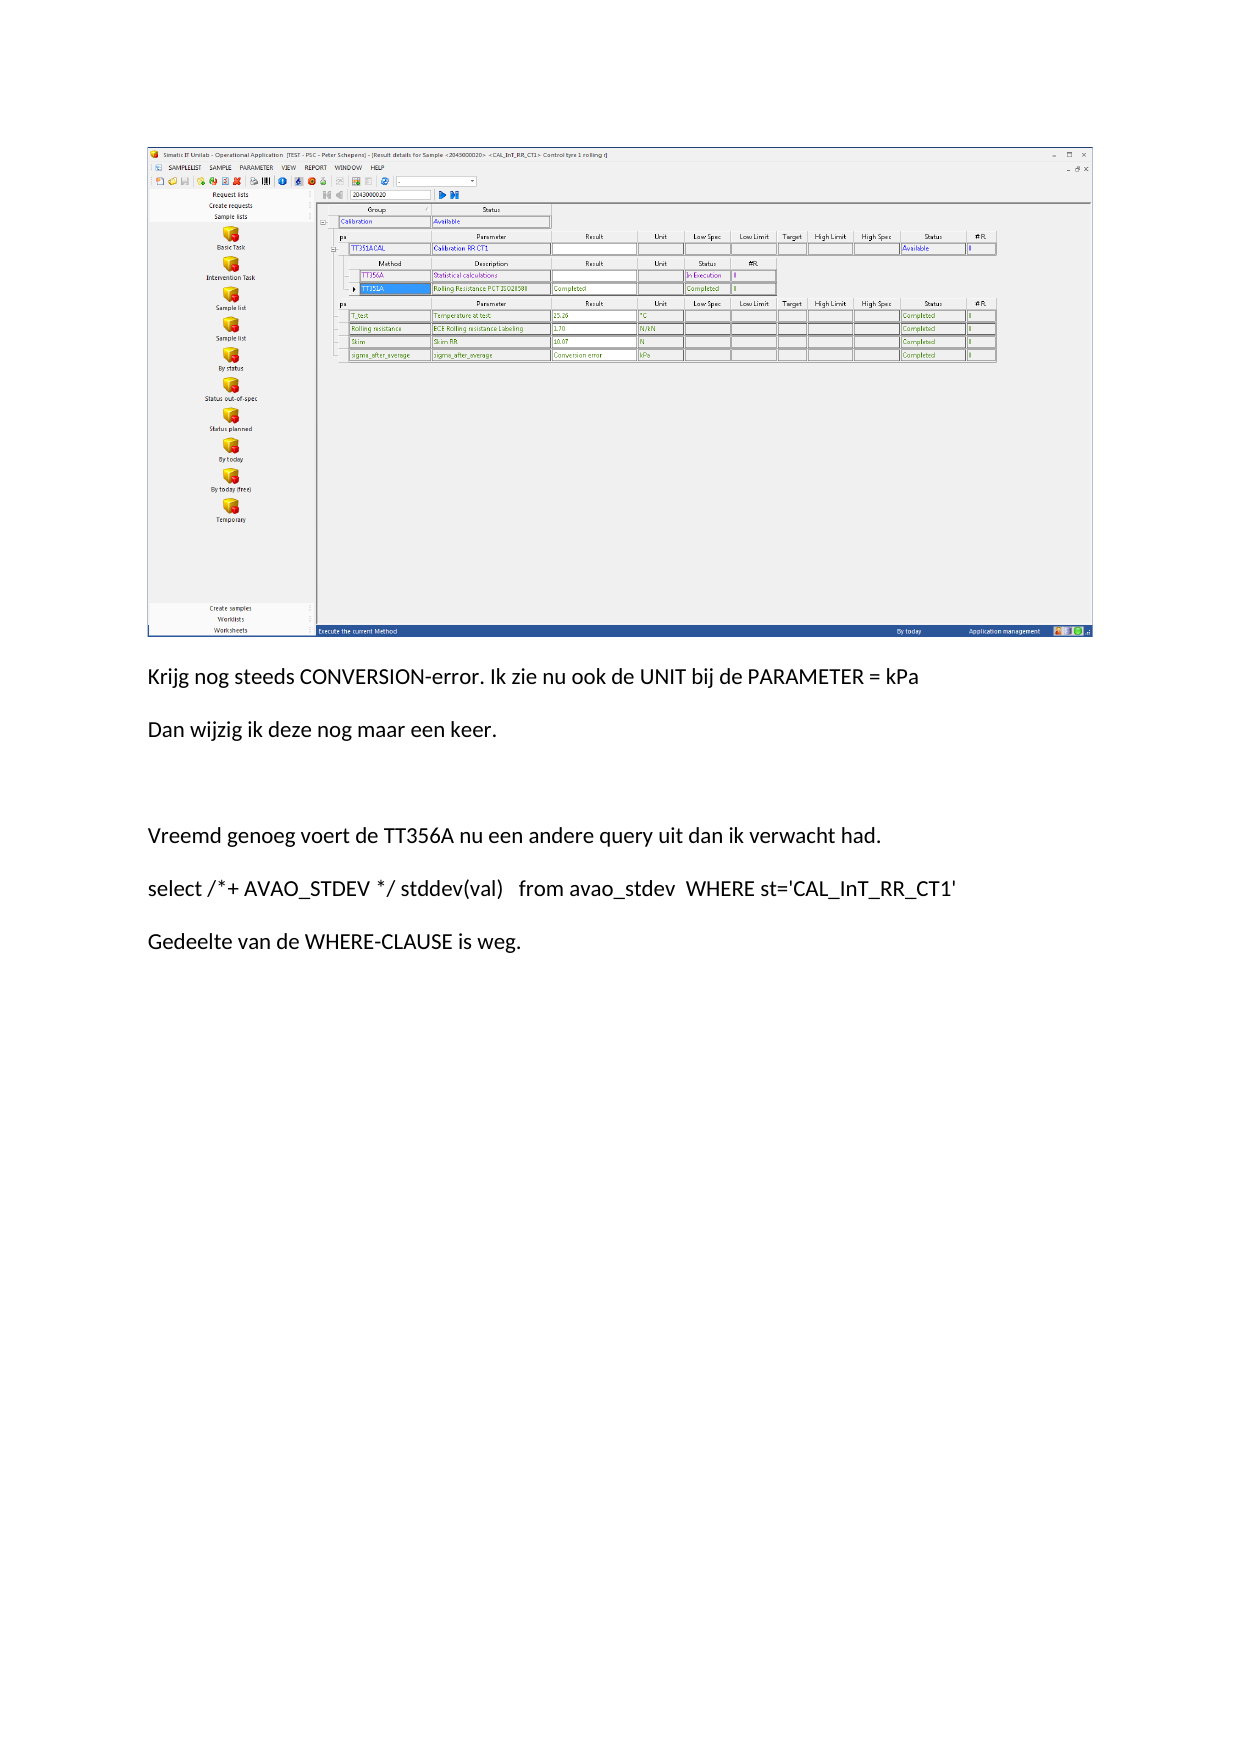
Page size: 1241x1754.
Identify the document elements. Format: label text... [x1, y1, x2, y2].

picture [147, 147, 1093, 637]
text Vreemd genoeg voert de TT356A nu een andere query uit dan ik verwacht had. [148, 821, 1093, 849]
text select /*+ AVAO_STDEV */ stddev(val) from avao_stdev WHERE st='CAL_InT_RR_CT1' [148, 874, 1093, 902]
text Dan wijzig ik deze nog maar een keer. [148, 715, 1093, 743]
text Krijg nog steeds CONVERSION-error. Ik zie nu ook de UNIT bij de PARAMETER = kPa [148, 662, 1093, 690]
text Gedeelte van de WHERE-CLAUSE is weg. [148, 927, 1093, 955]
